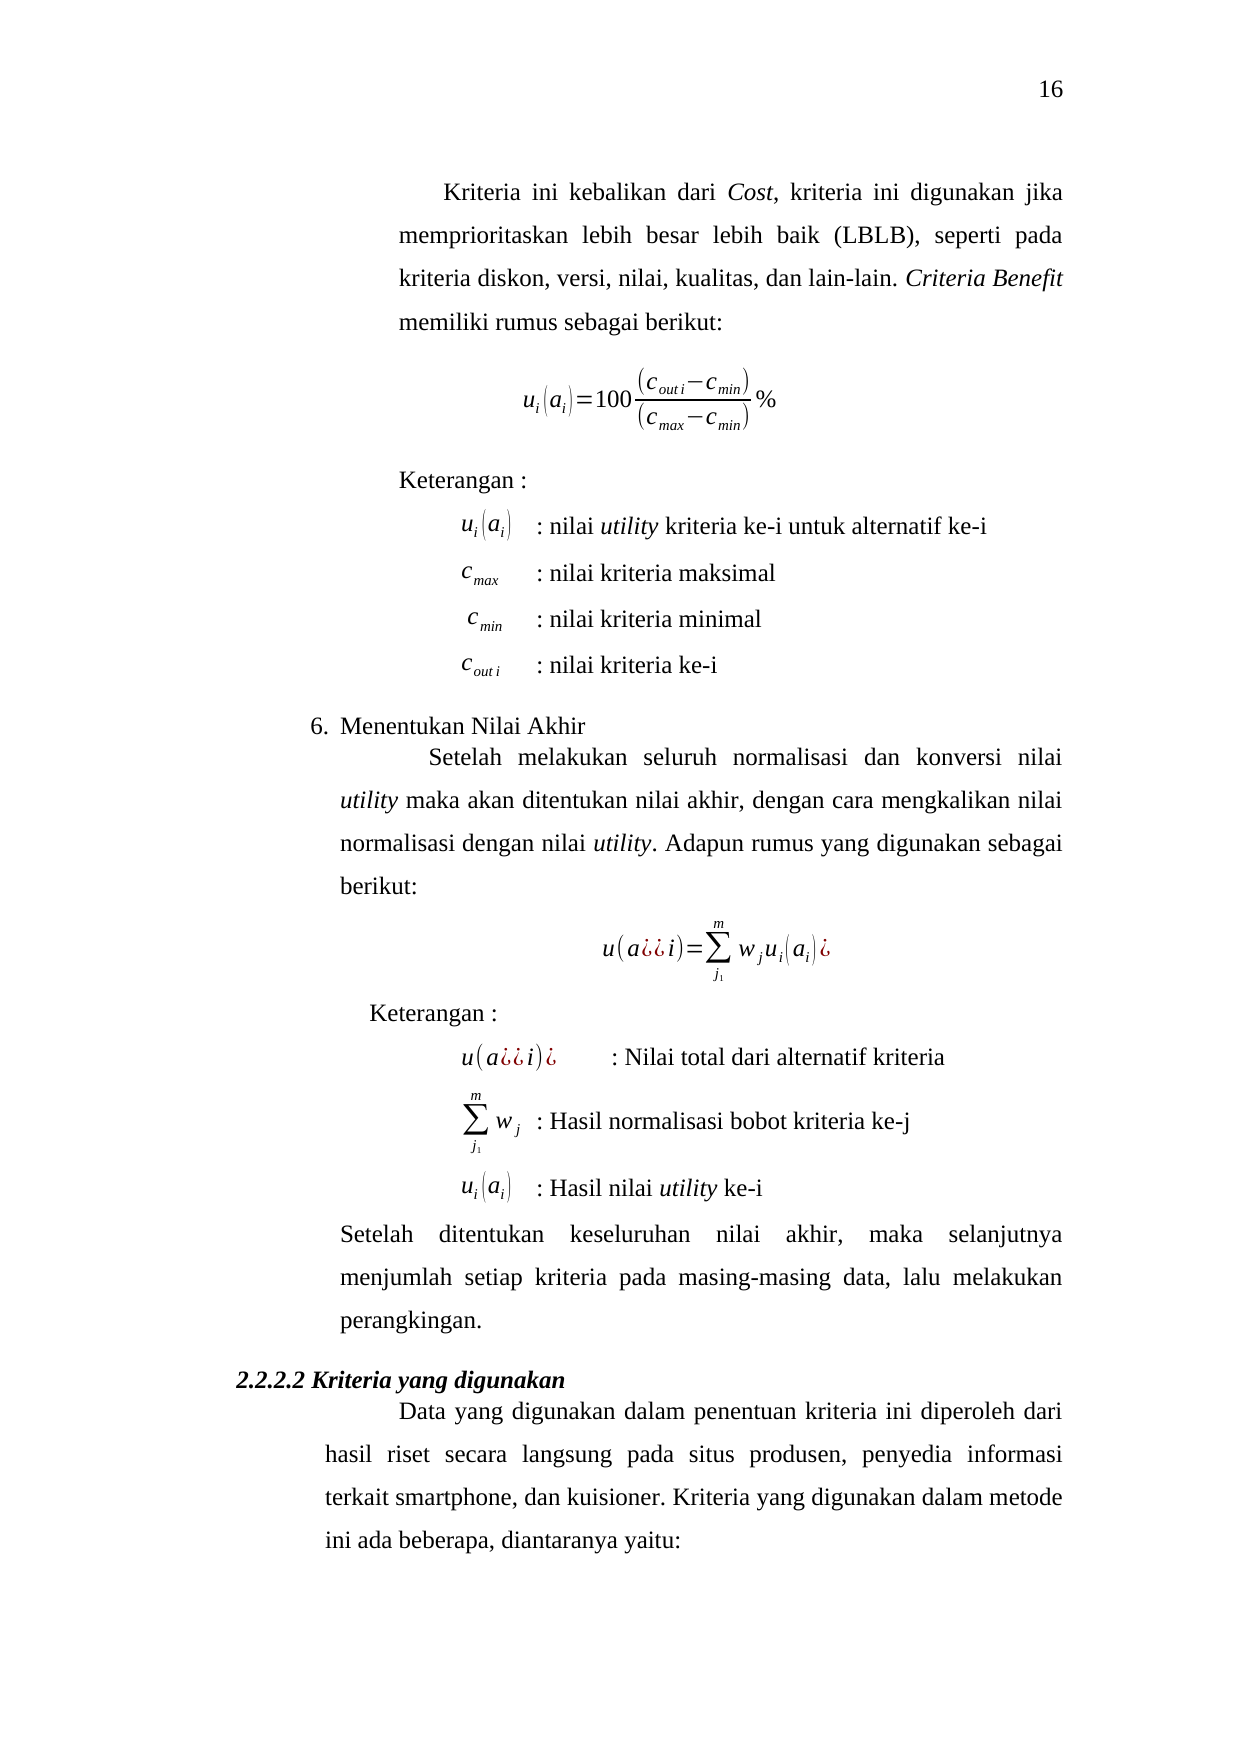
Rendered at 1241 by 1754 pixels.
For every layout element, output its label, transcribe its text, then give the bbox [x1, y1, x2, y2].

list : Hasil nilai utility ke-i [369, 1170, 1063, 1204]
list : Hasil normalisasi bobot kriteria ke-j [369, 1086, 1063, 1155]
list Data yang digunakan dalam penentuan kriteria ini diperoleh dari hasil riset secara langsung pada situs produsen, penyedia informasi terkait smartphone, dan kuisioner. Kriteria yang digunakan dalam metode ini ada beberapa, diantaranya yaitu: [325, 1396, 1063, 1554]
list Kriteria ini kebalikan dari Cost, kriteria ini digunakan jika memprioritaskan lebih besar lebih baik (LBLB), seperti pada kriteria diskon, versi, nilai, kualitas, dan lain-lain. Criteria Benefit memiliki rumus sebagai berikut: [399, 177, 1063, 335]
list Keterangan : [369, 998, 1063, 1027]
list Setelah melakukan seluruh normalisasi dan konversi nilai utility maka akan ditentukan nilai akhir, dengan cara mengkalikan nilai normalisasi dengan nilai utility. Adapun rumus yang digunakan sebagai berikut: [340, 742, 1063, 900]
list Setelah ditentukan keseluruhan nilai akhir, maka selanjutnya menjumlah setiap kriteria pada masing-masing data, lalu melakukan perangkingan. [340, 1219, 1063, 1334]
list : nilai kriteria maksimal [399, 557, 1063, 588]
list : nilai utility kriteria ke-i untuk alternatif ke-i [399, 508, 1063, 543]
list Keterangan : [399, 465, 1063, 494]
subtitle Kriteria yang digunakan [236, 1365, 1063, 1394]
list : nilai kriteria ke-i [399, 649, 1063, 680]
subtitle Menentukan Nilai Akhir [310, 711, 1063, 740]
list : Nilai total dari alternatif kriteria [369, 1042, 1063, 1072]
list : nilai kriteria minimal [399, 603, 1063, 634]
